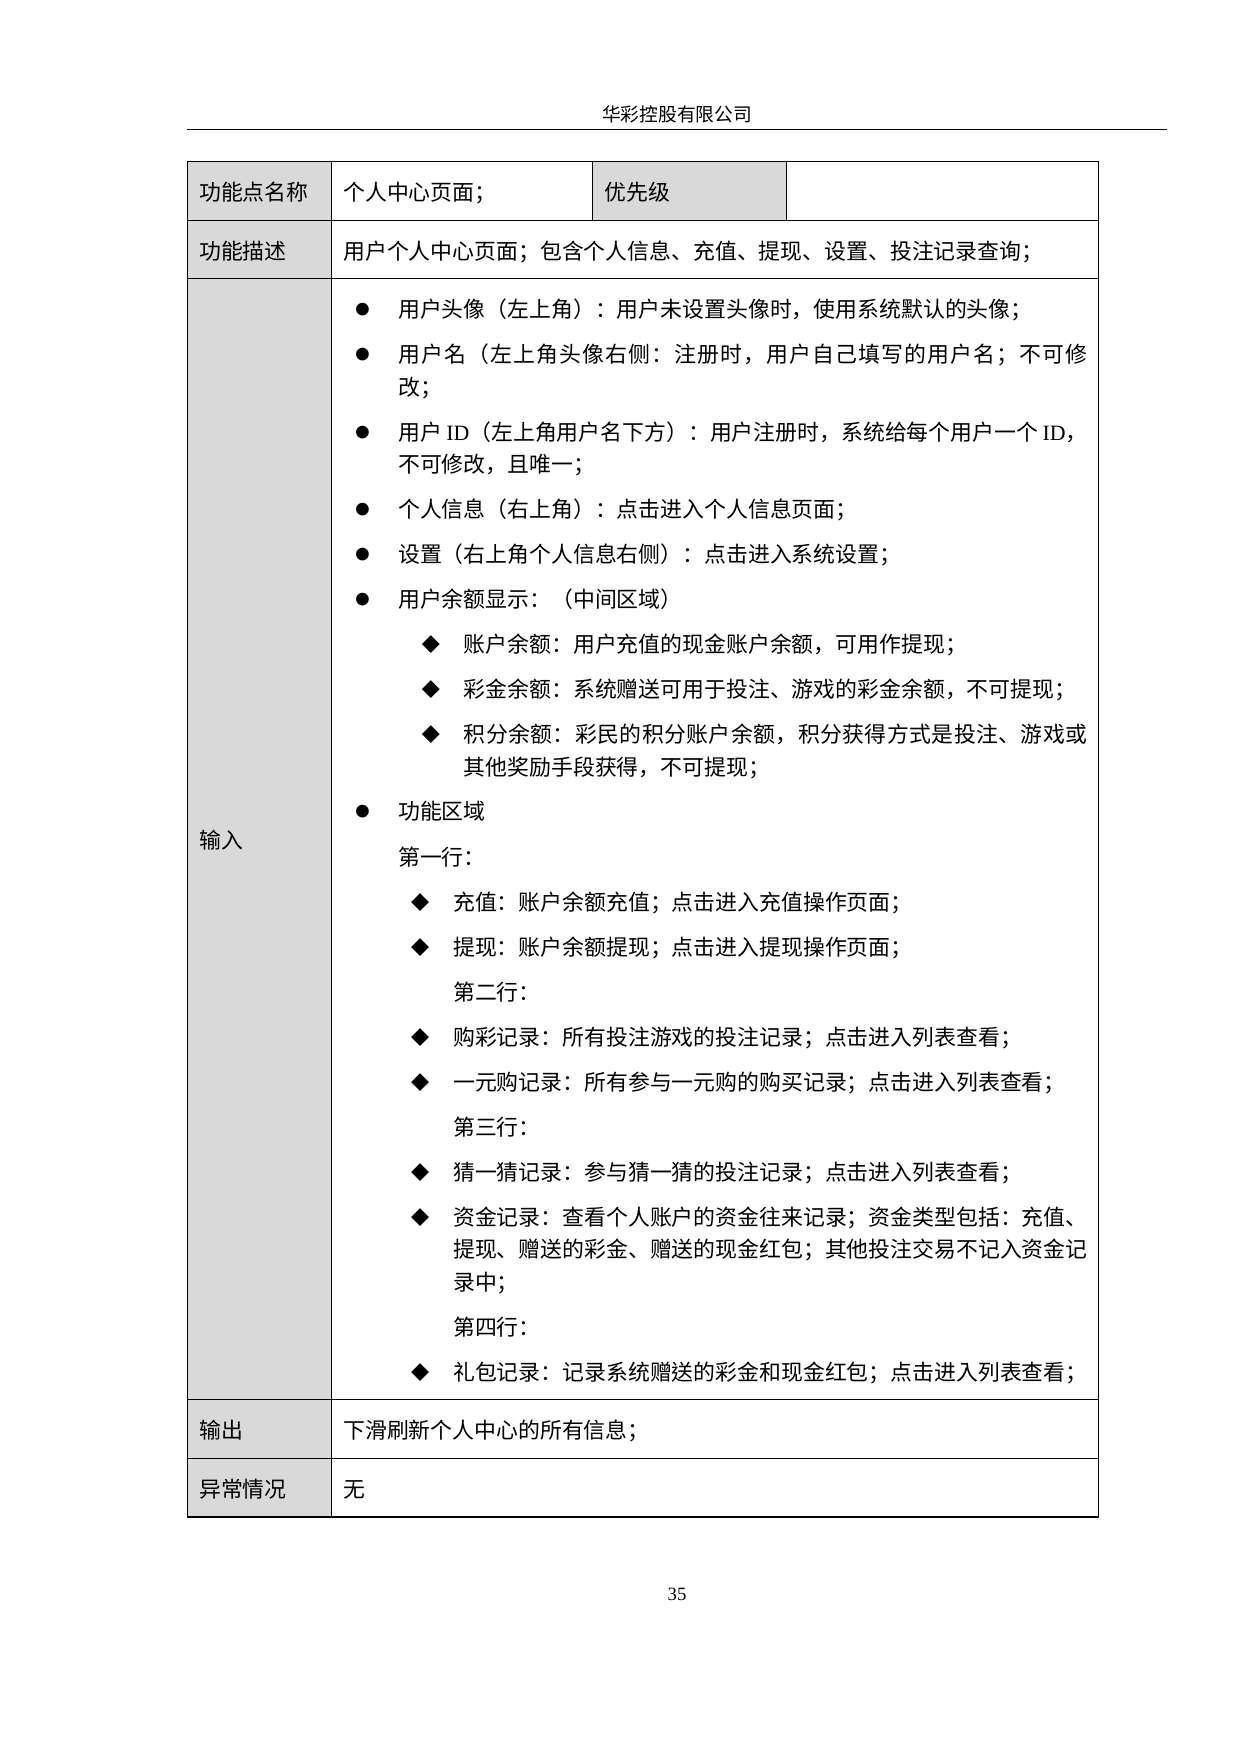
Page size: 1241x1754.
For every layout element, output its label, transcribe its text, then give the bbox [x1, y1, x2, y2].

table_cell 优先级 [593, 162, 786, 220]
table_cell 输出 [188, 1400, 331, 1458]
table_cell 个人中心页面； [332, 162, 592, 220]
table_cell 用户个人中心页面；包含个人信息、充值、提现、设置、投注记录查询； [332, 221, 1098, 278]
table_cell 输入 [188, 279, 331, 1399]
table_cell [787, 162, 1098, 220]
table_cell 无 [332, 1459, 1098, 1516]
table_cell 异常情况 [188, 1459, 331, 1516]
table_cell 用户头像（左上角）：用户未设置头像时，使用系统默认的头像； 用户名（左上角头像右侧：注册时，用户自己填写的用户名；不可修改； 用户ID（左上角用户名下方）：用户注册时，系统给每个用户一个ID，不可修改，且唯一； 个人信息（右上角）：点击进入个人信息页面； 设置（右上角个人信息右侧）：点击进入系统设置； 用户余额显示：（中间区域） 账户余额：用户充值的现金账户余额，可用作提现； 彩金余额：系统赠送可用于投注、游戏的彩金余额，不可提现； 积分余额：彩民的积分账户余额，积分获得方式是投注、游戏或其他奖励手段获得，不可提现； 功能区域 第一行： 充值：账户余额充值；点击进入充值操作页面； 提现：账户余额提现；点击进入提现操作页面； 第二行： 购彩记录：所有投注游戏的投注记录；点击进入列表查看； 一元购记录：所有参与一元购的购买记录；点击进入列表查看； 第三行： 猜一猜记录：参与猜一猜的投注记录；点击进入列表查看； 资金记录：查看个人账户的资金往来记录；资金类型包括：充值、提现、赠送的彩金、赠送的现金红包；其他投注交易不记入资金记录中； 第四行： 礼包记录：记录系统赠送的彩金和现金红包；点击进入列表查看； [332, 279, 1098, 1399]
table_cell 功能点名称 [188, 162, 331, 220]
table_cell 功能描述 [188, 221, 331, 278]
table_cell 下滑刷新个人中心的所有信息； [332, 1400, 1098, 1458]
